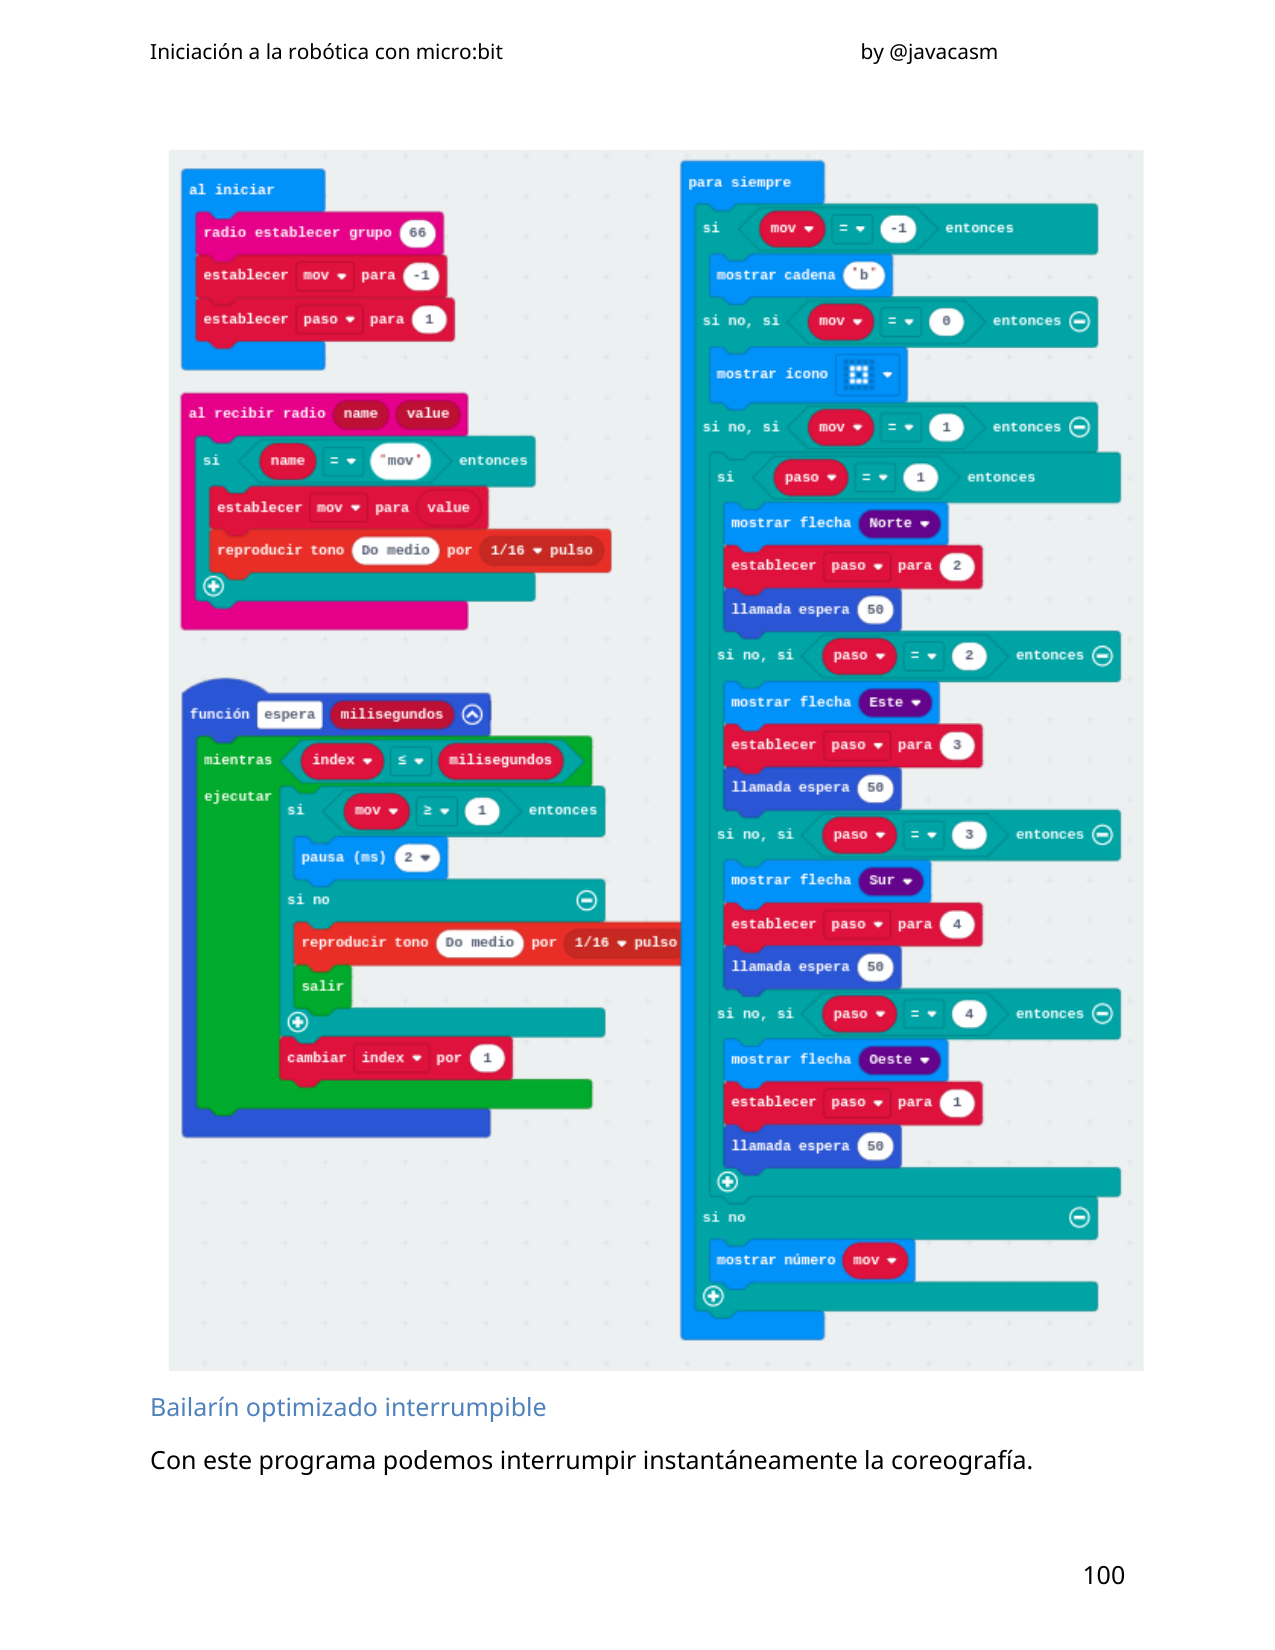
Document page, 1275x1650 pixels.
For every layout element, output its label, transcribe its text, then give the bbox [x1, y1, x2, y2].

picture [168, 150, 1144, 1371]
text Bailarín optimizado interrumpible [150, 1390, 1125, 1424]
text Con este programa podemos interrumpir instantáneamente la coreografía. [150, 1443, 1125, 1477]
